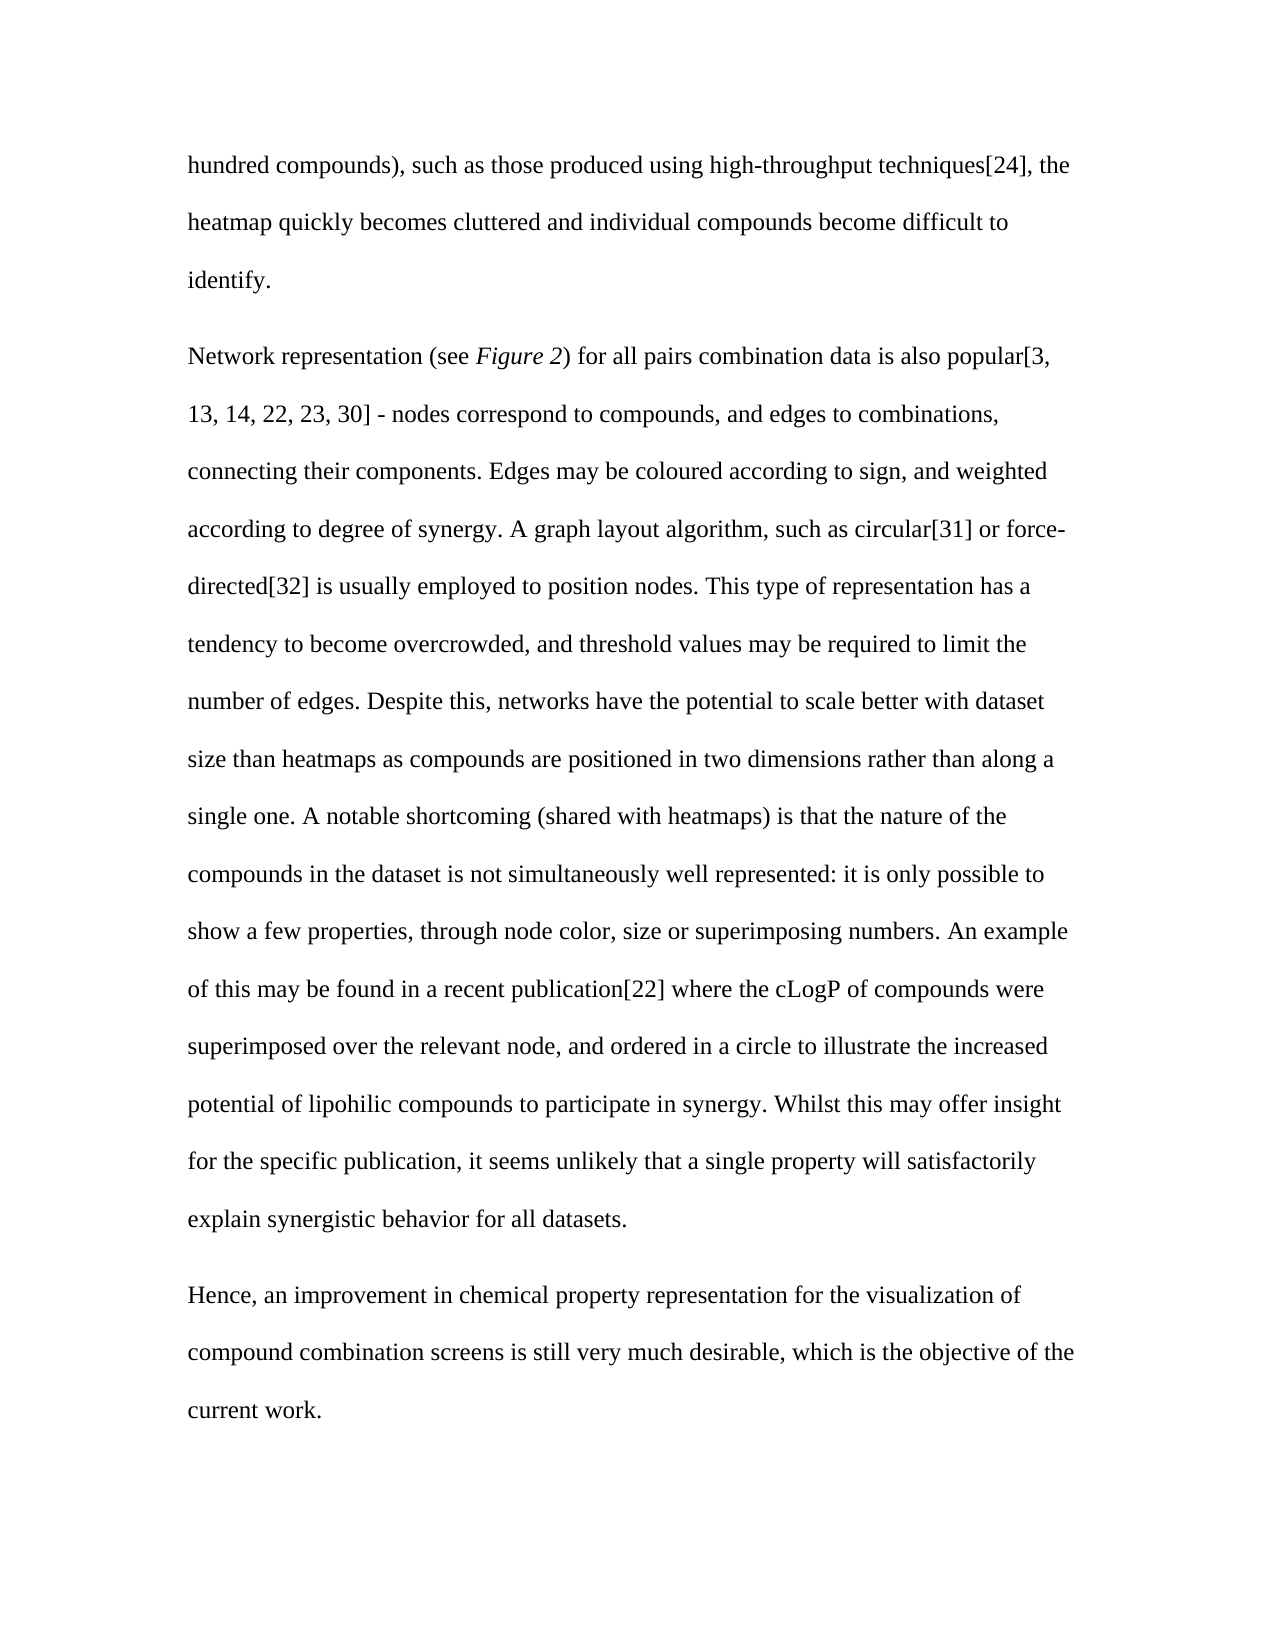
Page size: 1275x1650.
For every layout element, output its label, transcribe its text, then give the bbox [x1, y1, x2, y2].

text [187, 150, 1087, 294]
text Network representation (see Figure 2) for all pairs combination data is also popular[3, 13, 14, 22, 23, 30] - nodes correspond to compounds, and edges to combinations, connecting their components. Edges may be coloured according to sign, and weighted according to degree of synergy. A graph layout algorithm, such as circular[31] or force-directed[32] is usually employed to position nodes. This type of representation has a tendency to become overcrowded, and threshold values may be required to limit the number of edges. Despite this, networks have the potential to scale better with dataset size than heatmaps as compounds are positioned in two dimensions rather than along a single one. A notable shortcoming (shared with heatmaps) is that the nature of the compounds in the dataset is not simultaneously well represented: it is only possible to show a few properties, through node color, size or superimposing numbers. An example of this may be found in a recent publication[22] where the cLogP of compounds were superimposed over the relevant node, and ordered in a circle to illustrate the increased potential of lipohilic compounds to participate in synergy. Whilst this may offer insight for the specific publication, it seems unlikely that a single property will satisfactorily explain synergistic behavior for all datasets. [187, 341, 1087, 1232]
text Hence, an improvement in chemical property representation for the visualization of compound combination screens is still very much desirable, which is the objective of the current work. [187, 1280, 1087, 1424]
